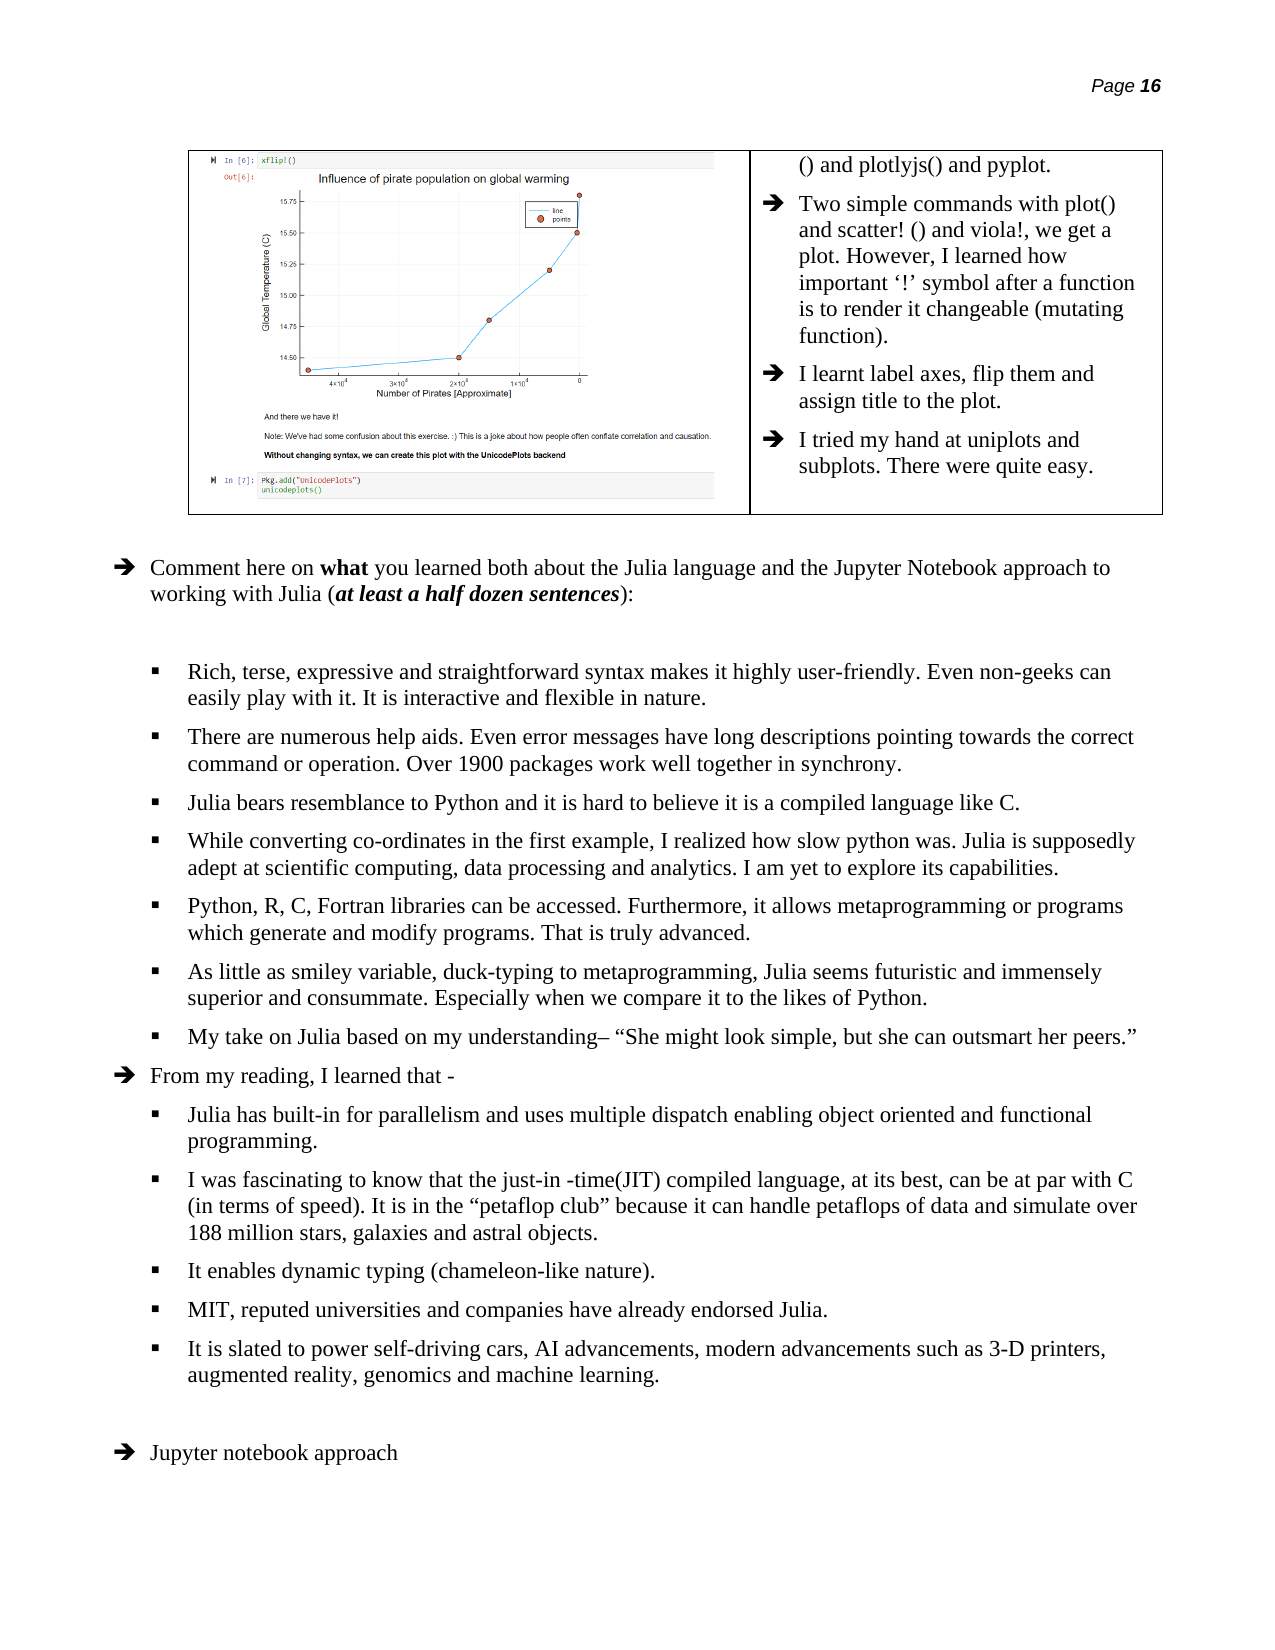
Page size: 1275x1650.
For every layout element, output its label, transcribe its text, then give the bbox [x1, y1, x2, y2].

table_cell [189, 151, 749, 514]
list From my reading, I learned that - [112, 1062, 1162, 1088]
list Comment here on what you learned both about the Julia language and the Jupyter Notebook approach to working with Julia (at least a half dozen sentences): [112, 554, 1162, 607]
list Julia bears resemblance to Python and it is hard to believe it is a compiled language like C. [150, 788, 1162, 815]
picture [199, 151, 715, 502]
list It enables dynamic typing (chameleon-like nature). [150, 1257, 1162, 1284]
list Jupyter notebook approach [112, 1439, 1162, 1466]
list Julia has built-in for parallelism and uses multiple dispatch enabling object oriented and functional programming. [150, 1101, 1162, 1153]
list While converting co-ordinates in the first example, I realized how slow python was. Julia is supposedly adept at scientific computing, data processing and analytics. I am yet to explore its capabilities. [150, 827, 1162, 880]
list As little as smiley variable, duck-typing to metaprogramming, Julia seems futuristic and immensely superior and consummate. Especially when we compare it to the likes of Python. [150, 958, 1162, 1011]
list My take on Julia based on my understanding– “She might look simple, but she can outsmart her peers.” [150, 1023, 1162, 1049]
list There are numerous help aids. Even error messages have long descriptions pointing towards the correct command or operation. Over 1900 packages work well together in synchrony. [150, 723, 1162, 776]
list Python, R, C, Fortran libraries can be accessed. Furthermore, it allows metaprogramming or programs which generate and modify programs. That is truly advanced. [150, 893, 1162, 945]
list I was fascinating to know that the just-in -time(JIT) compiled language, at its best, can be at par with C (in terms of speed). It is in the “petaflop club” because it can handle petaflops of data and simulate over 188 million stars, galaxies and astral objects. [150, 1166, 1162, 1245]
list Rich, terse, expressive and straightforward syntax makes it highly user-friendly. Even non-geeks can easily play with it. It is interactive and flexible in nature. [150, 658, 1162, 711]
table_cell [751, 151, 1162, 514]
list MIT, reputed universities and companies have already endorsed Julia. [150, 1296, 1162, 1323]
list It is slated to power self-driving cars, AI advancements, modern advancements such as 3-D printers, augmented reality, genomics and machine learning. [150, 1335, 1162, 1388]
